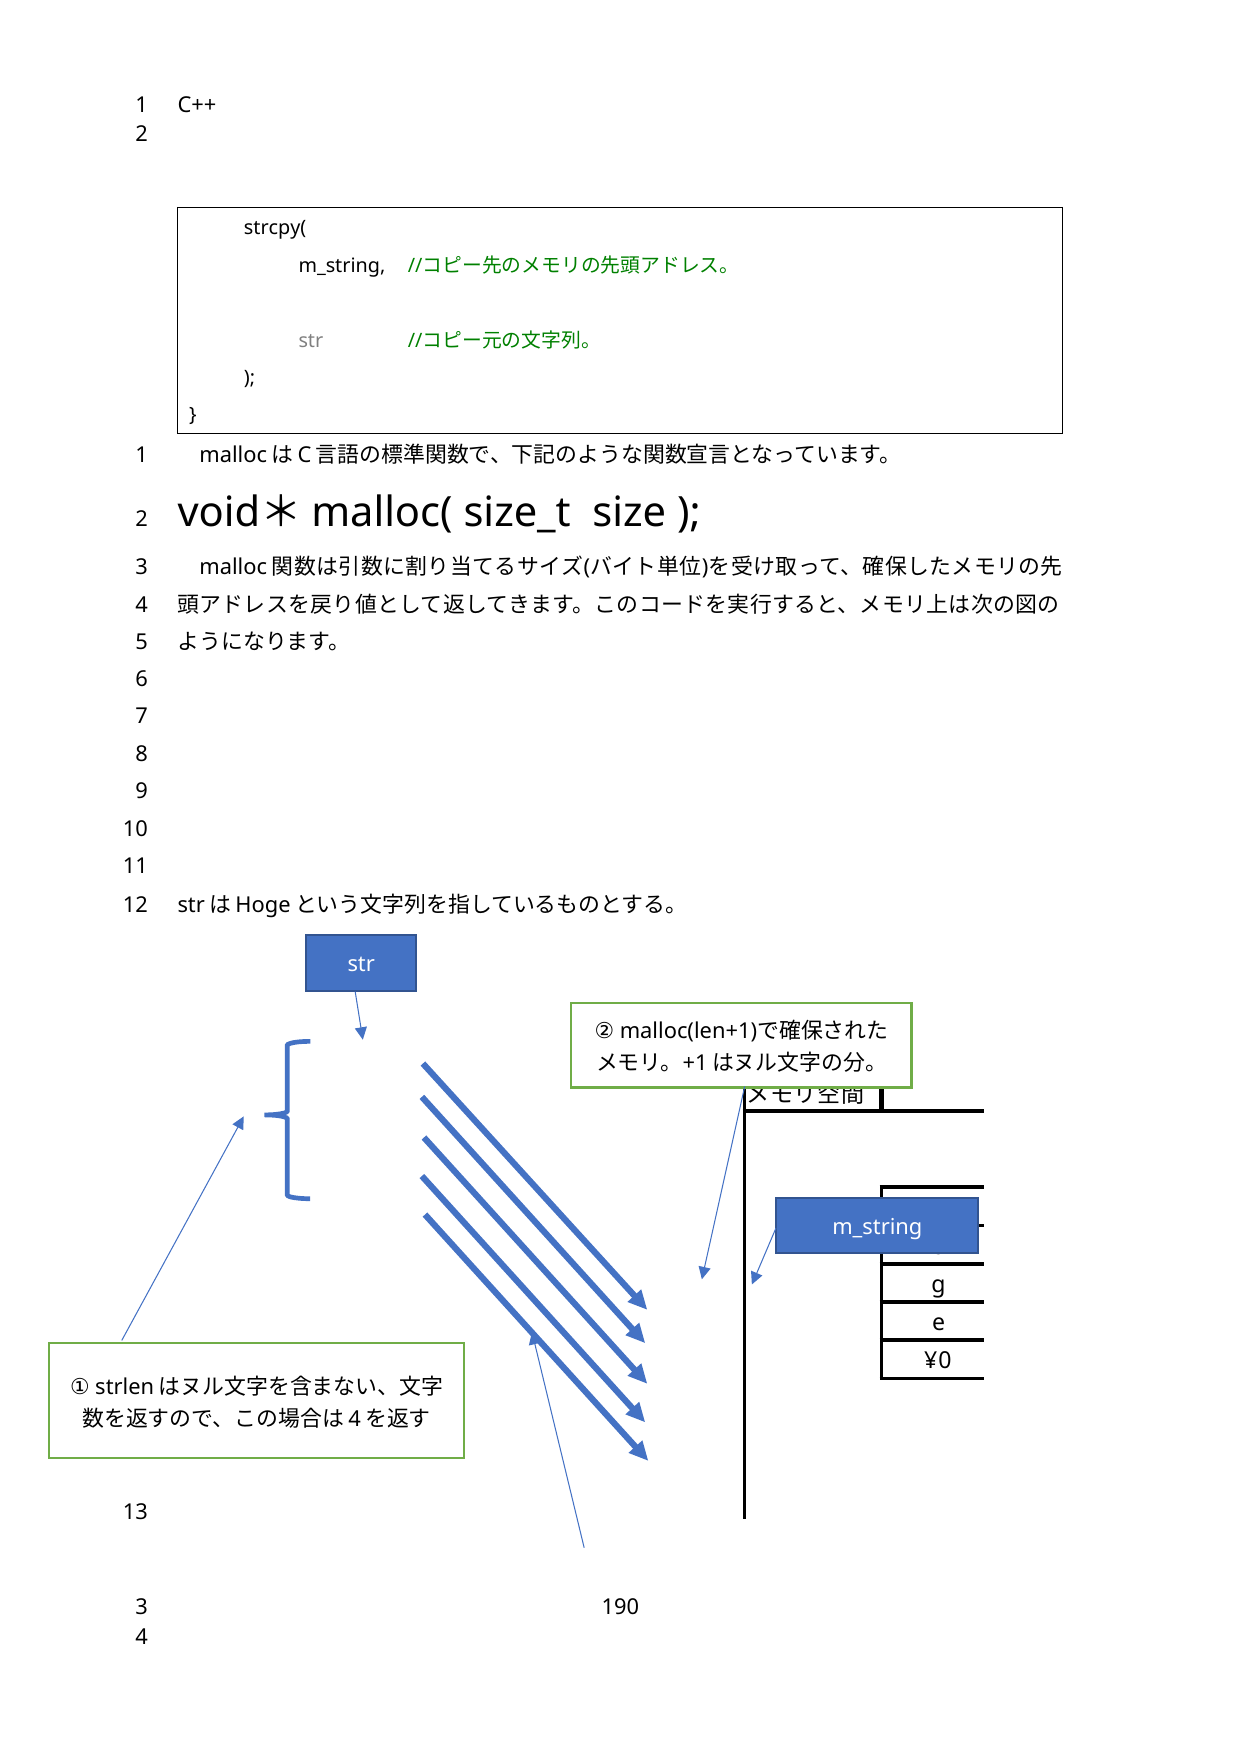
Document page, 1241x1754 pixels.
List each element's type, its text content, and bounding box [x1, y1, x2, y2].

text malloc関数は引数に割り当てるサイズ(バイト単位)を受け取って、確保したメモリの先頭アドレスを戻り値として返してきます。このコードを実行すると、メモリ上は次の図のようになります。 [177, 546, 1063, 659]
text mallocはC言語の標準関数で、下記のような関数宣言となっています。 [177, 434, 1063, 471]
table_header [178, 208, 1062, 433]
text void＊ malloc( size_t size ); [177, 471, 1063, 546]
text strはHogeという文字列を指しているものとする。 [177, 884, 1063, 921]
